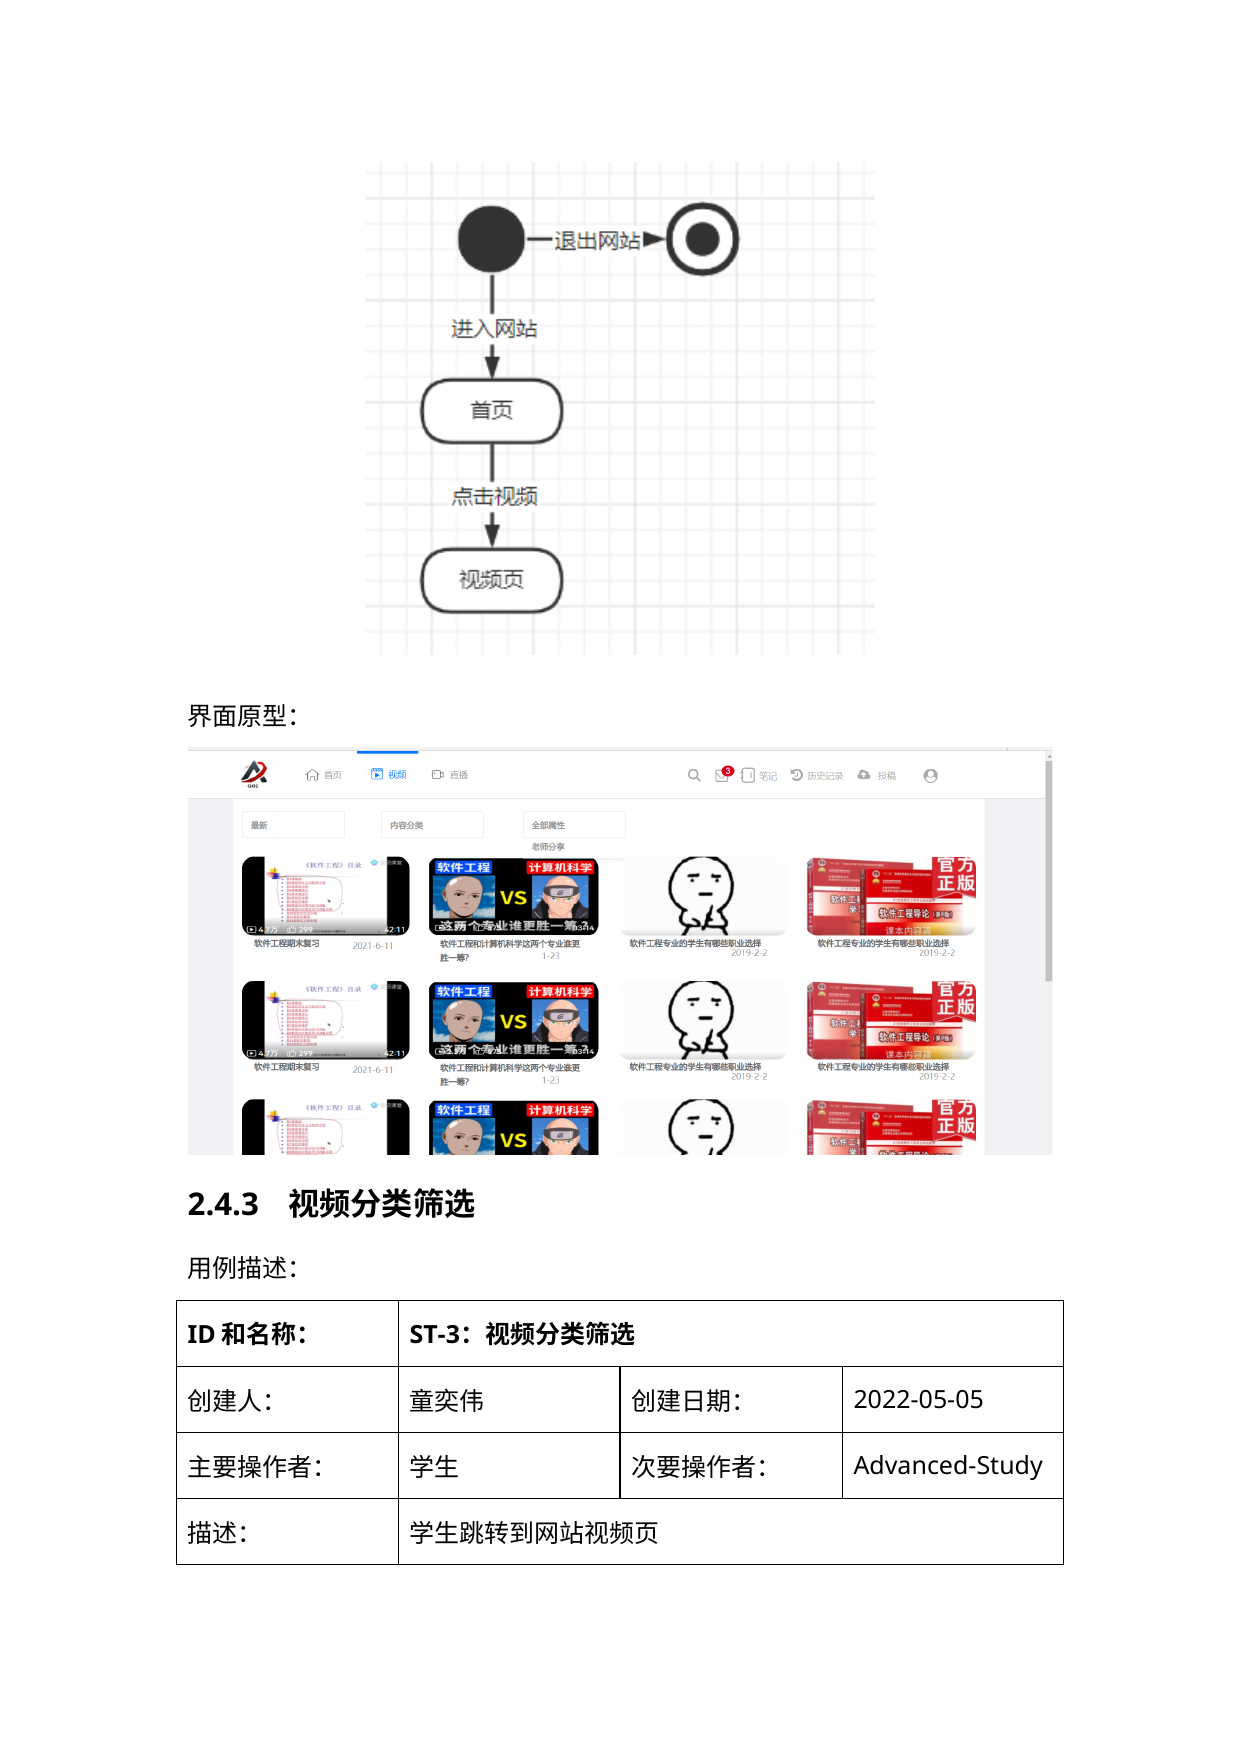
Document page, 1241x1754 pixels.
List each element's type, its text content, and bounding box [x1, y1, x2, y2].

table_cell Advanced-Study [843, 1433, 1063, 1498]
text 用例描述： [187, 1234, 1053, 1299]
table_cell 创建日期： [621, 1367, 842, 1432]
table_cell 主要操作者： [177, 1433, 398, 1498]
table_cell 童奕伟 [399, 1367, 619, 1432]
table_cell 创建人： [177, 1367, 398, 1432]
table_cell 学生 [399, 1433, 619, 1498]
table_cell 2022-05-05 [843, 1367, 1063, 1432]
table_header ST-3：视频分类筛选 [399, 1301, 1063, 1366]
picture [187, 747, 1053, 1155]
list 视频分类筛选 [187, 1169, 1053, 1234]
table_cell 学生跳转到网站视频页 [399, 1499, 1063, 1564]
table_cell 次要操作者： [621, 1433, 842, 1498]
table_header ID和名称： [177, 1301, 398, 1366]
picture [365, 162, 875, 655]
text 界面原型： [187, 682, 1053, 747]
table_cell 描述： [177, 1499, 398, 1564]
